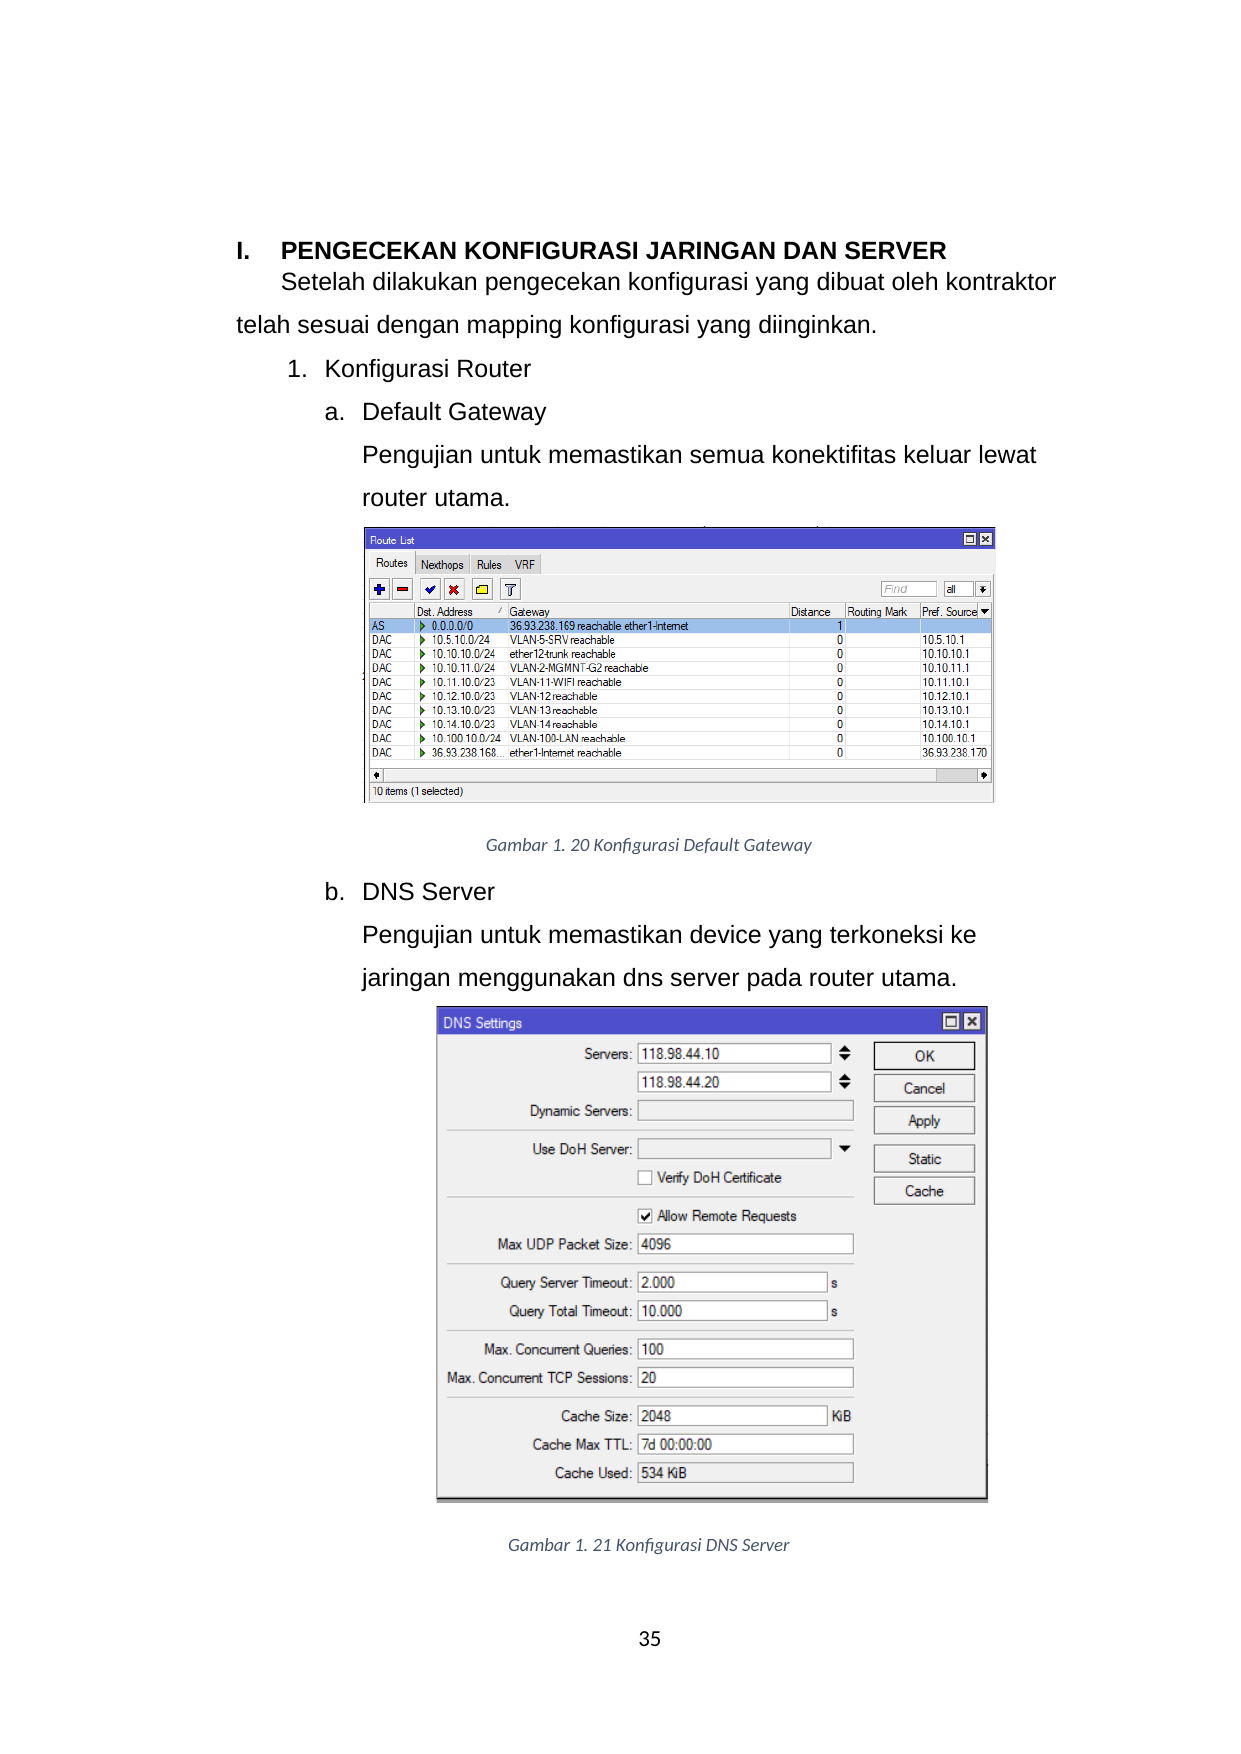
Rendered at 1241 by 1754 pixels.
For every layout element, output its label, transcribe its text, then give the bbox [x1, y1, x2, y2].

list Konfigurasi Router [287, 353, 1063, 382]
picture [361, 526, 996, 803]
list Pengujian untuk memastikan semua konektifitas keluar lewat router utama. [362, 440, 1063, 512]
picture [436, 1006, 989, 1503]
list Default Gateway [324, 397, 1063, 425]
text Gambar 1. Konfigurasi DNS Server [236, 1533, 1063, 1556]
list Pengujian untuk memastikan device yang terkoneksi ke jaringan menggunakan dns server pada router utama. [362, 920, 1063, 992]
subtitle PENGECEKAN KONFIGURASI JARINGAN DAN SERVER [236, 236, 1063, 265]
list Setelah dilakukan pengecekan konfigurasi yang dibuat oleh kontraktor telah sesuai dengan mapping konfigurasi yang diinginkan. [236, 267, 1063, 339]
text Gambar 1. Konfigurasi Default Gateway [236, 833, 1063, 856]
list DNS Server [324, 877, 1063, 906]
